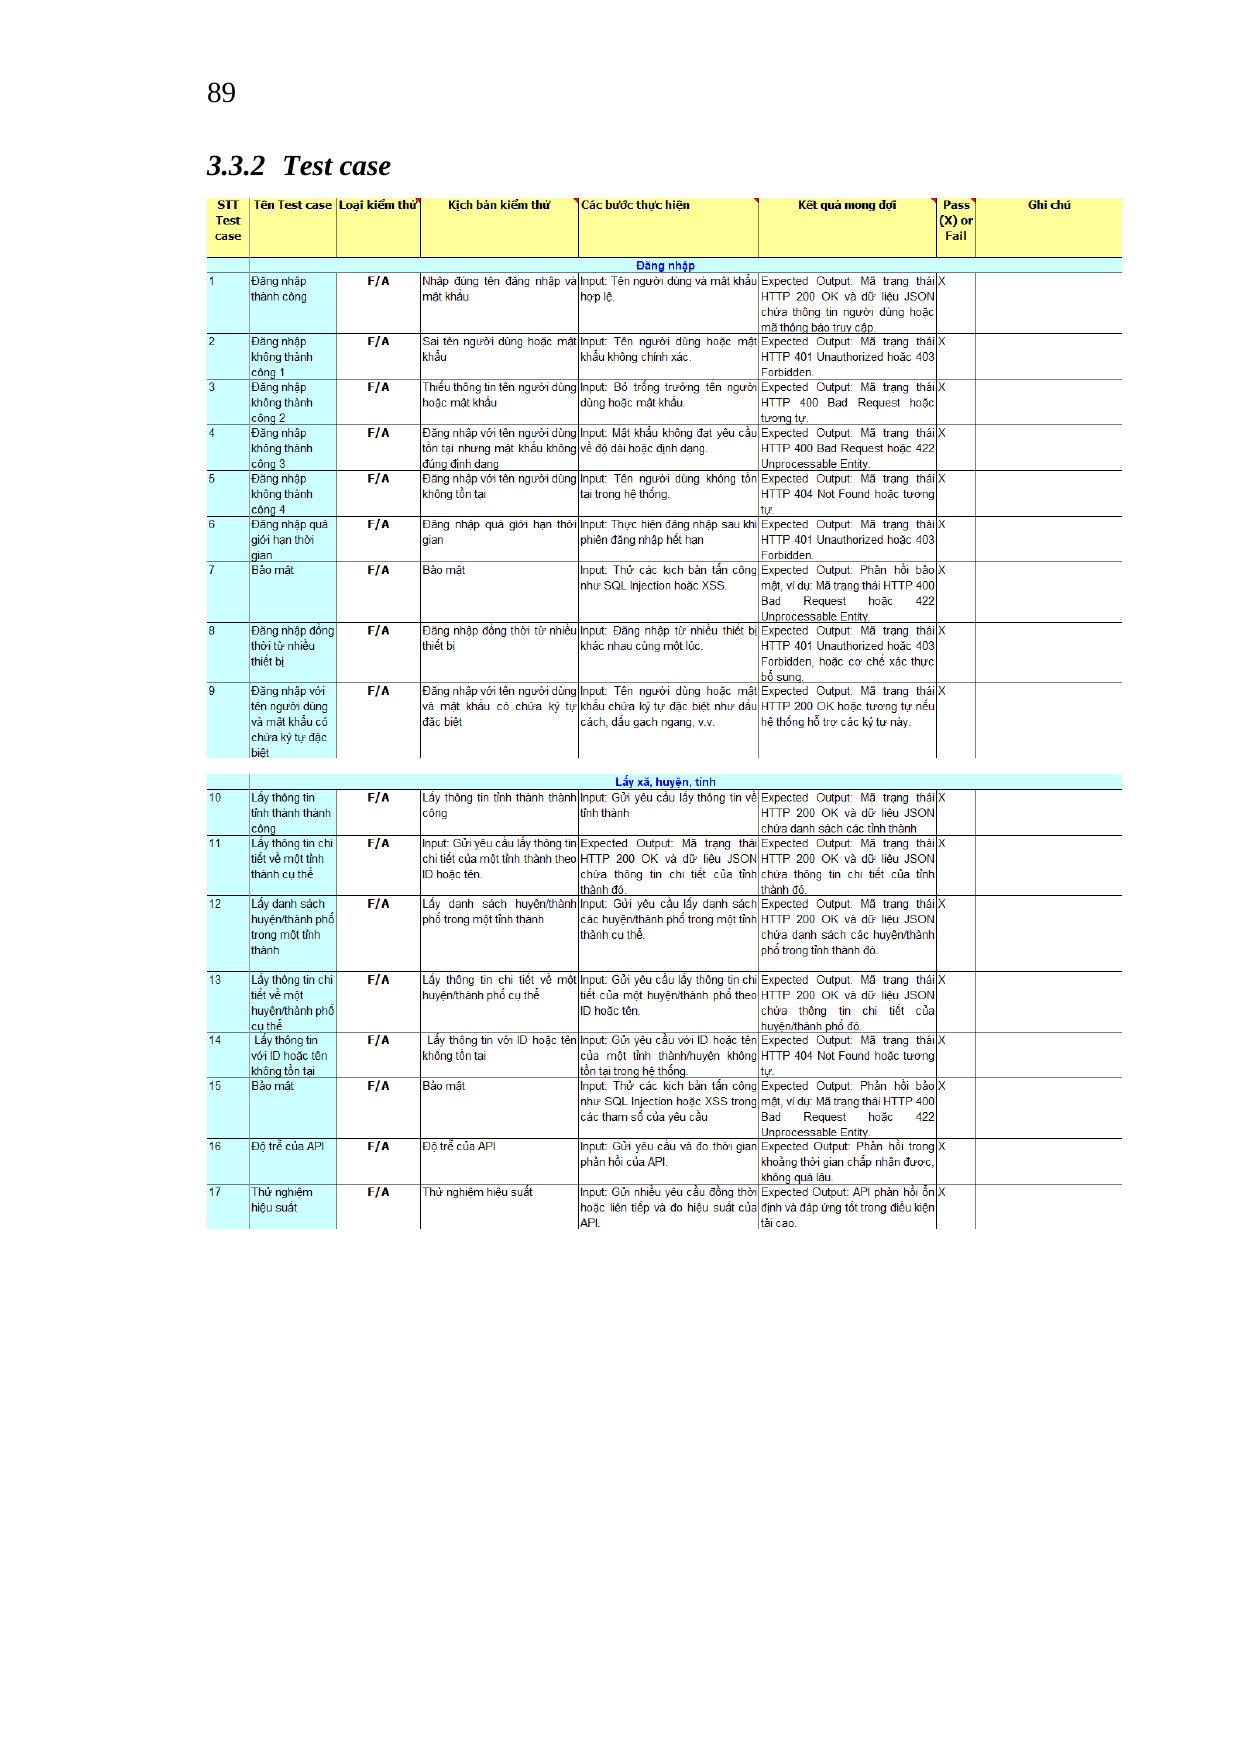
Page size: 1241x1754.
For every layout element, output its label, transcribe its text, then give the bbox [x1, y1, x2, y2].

picture [206, 198, 1123, 758]
picture [206, 774, 1123, 1229]
subtitle 3.3.2 Test case [207, 148, 1122, 181]
